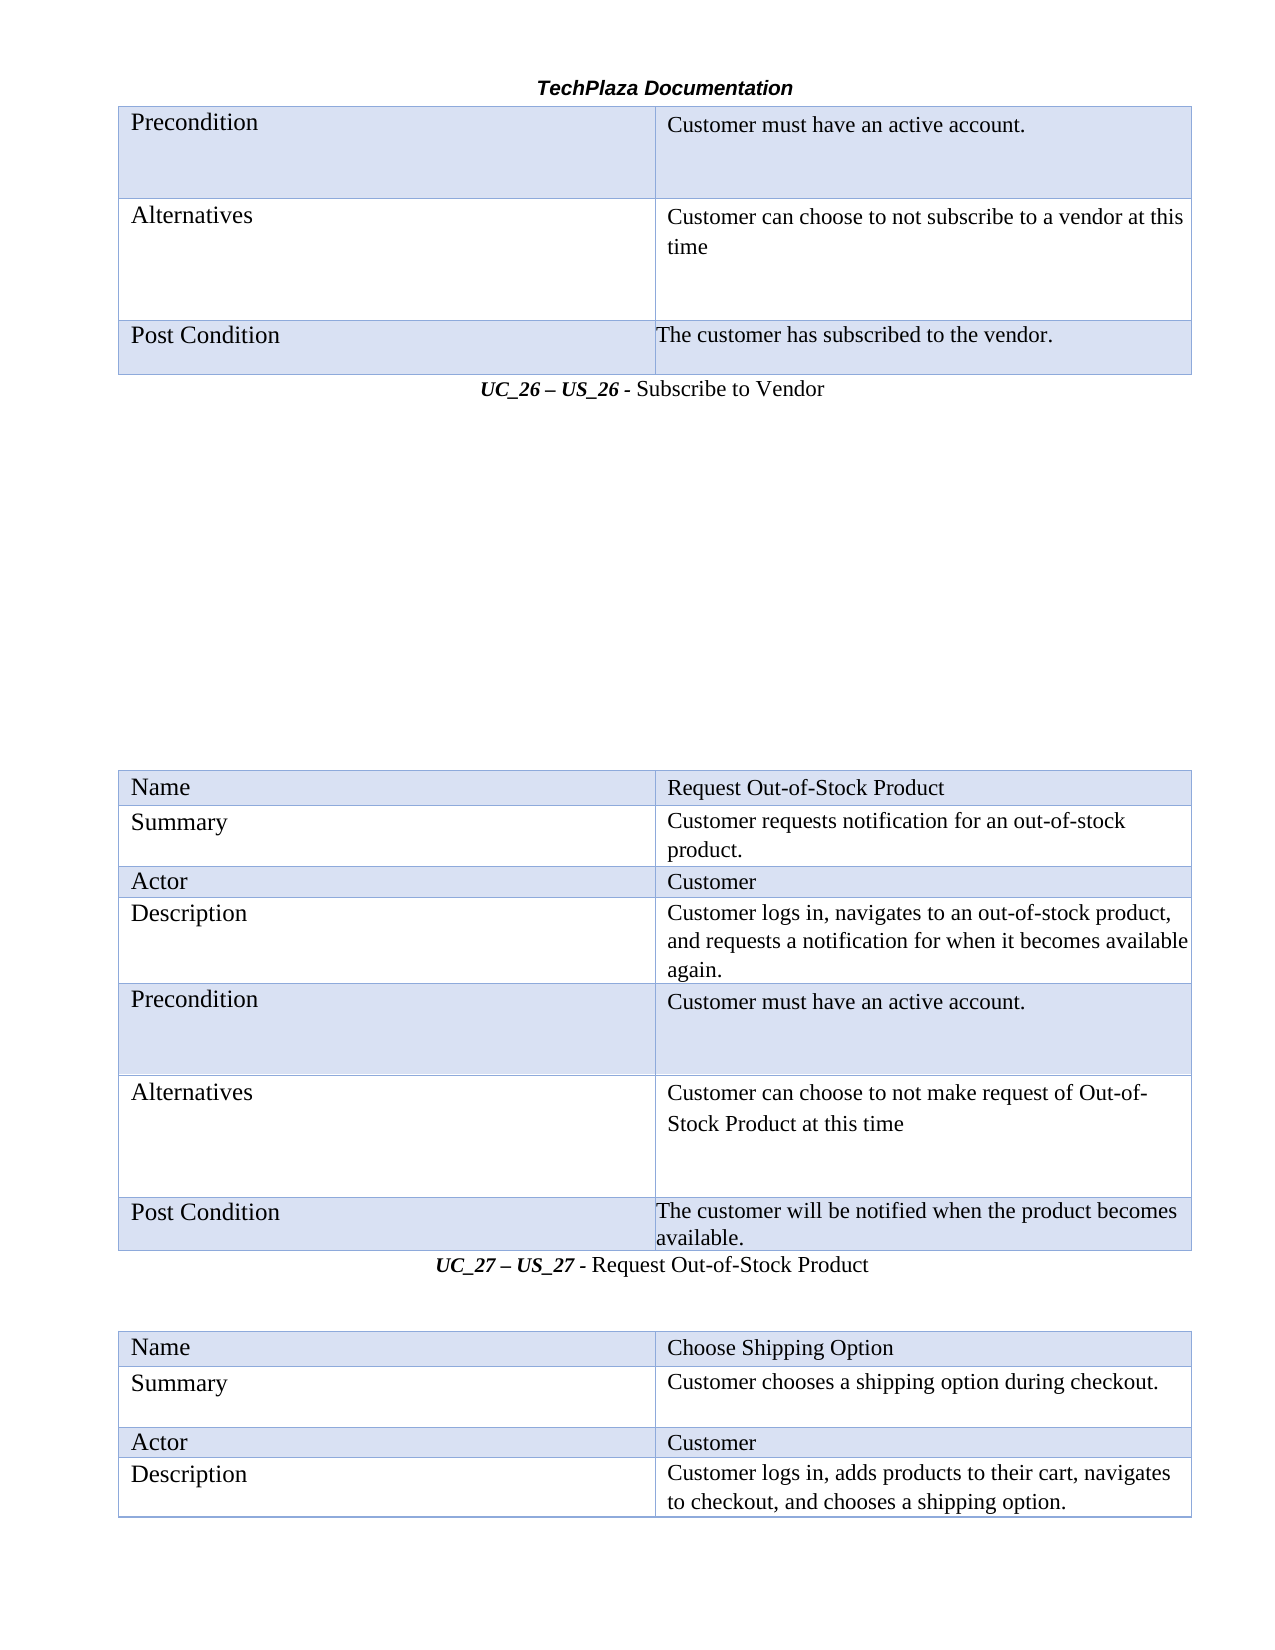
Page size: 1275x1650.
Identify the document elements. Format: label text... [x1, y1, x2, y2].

table_cell Customer chooses a shipping option during checkout. [656, 1367, 1191, 1427]
table_cell Summary [119, 806, 655, 866]
table_cell Customer must have an active account. [656, 107, 1191, 198]
table_cell Customer [656, 867, 1191, 897]
table_cell Actor [119, 1428, 655, 1457]
table_cell Customer logs in, navigates to an out-of-stock product, and requests a notification for when it becomes available again. [656, 898, 1191, 983]
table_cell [656, 1458, 1191, 1516]
table_cell The customer will be notified when the product becomes available. [656, 1198, 1191, 1250]
table_cell Actor [119, 867, 655, 897]
table_header Choose Shipping Option [656, 1332, 1191, 1366]
text UC_26 – US_26 - Subscribe to Vendor [306, 375, 998, 401]
table_cell Post Condition [119, 1198, 655, 1250]
table_cell The customer has subscribed to the vendor. [656, 321, 1191, 374]
table_header Request Out-of-Stock Product [656, 771, 1191, 805]
table_cell Description [119, 898, 655, 983]
table_cell Post Condition [119, 321, 655, 374]
table_cell Customer can choose to not make request of Out-of-Stock Product at this time [656, 1076, 1191, 1197]
table_cell Alternatives [119, 199, 655, 320]
text UC_27 – US_27 - Request Out-of-Stock Product [306, 1251, 998, 1278]
table_header Name [119, 1332, 655, 1366]
table_cell Precondition [119, 984, 655, 1074]
table_cell Customer [656, 1428, 1191, 1457]
table_cell Alternatives [119, 1076, 655, 1197]
table_cell Description [119, 1458, 655, 1516]
table_cell Customer must have an active account. [656, 984, 1191, 1074]
table_header Name [119, 771, 655, 805]
table_cell Customer can choose to not subscribe to a vendor at this time [656, 199, 1191, 320]
table_cell Precondition [119, 107, 655, 198]
table_cell Summary [119, 1367, 655, 1427]
table_cell Customer requests notification for an out-of-stock product. [656, 806, 1191, 866]
